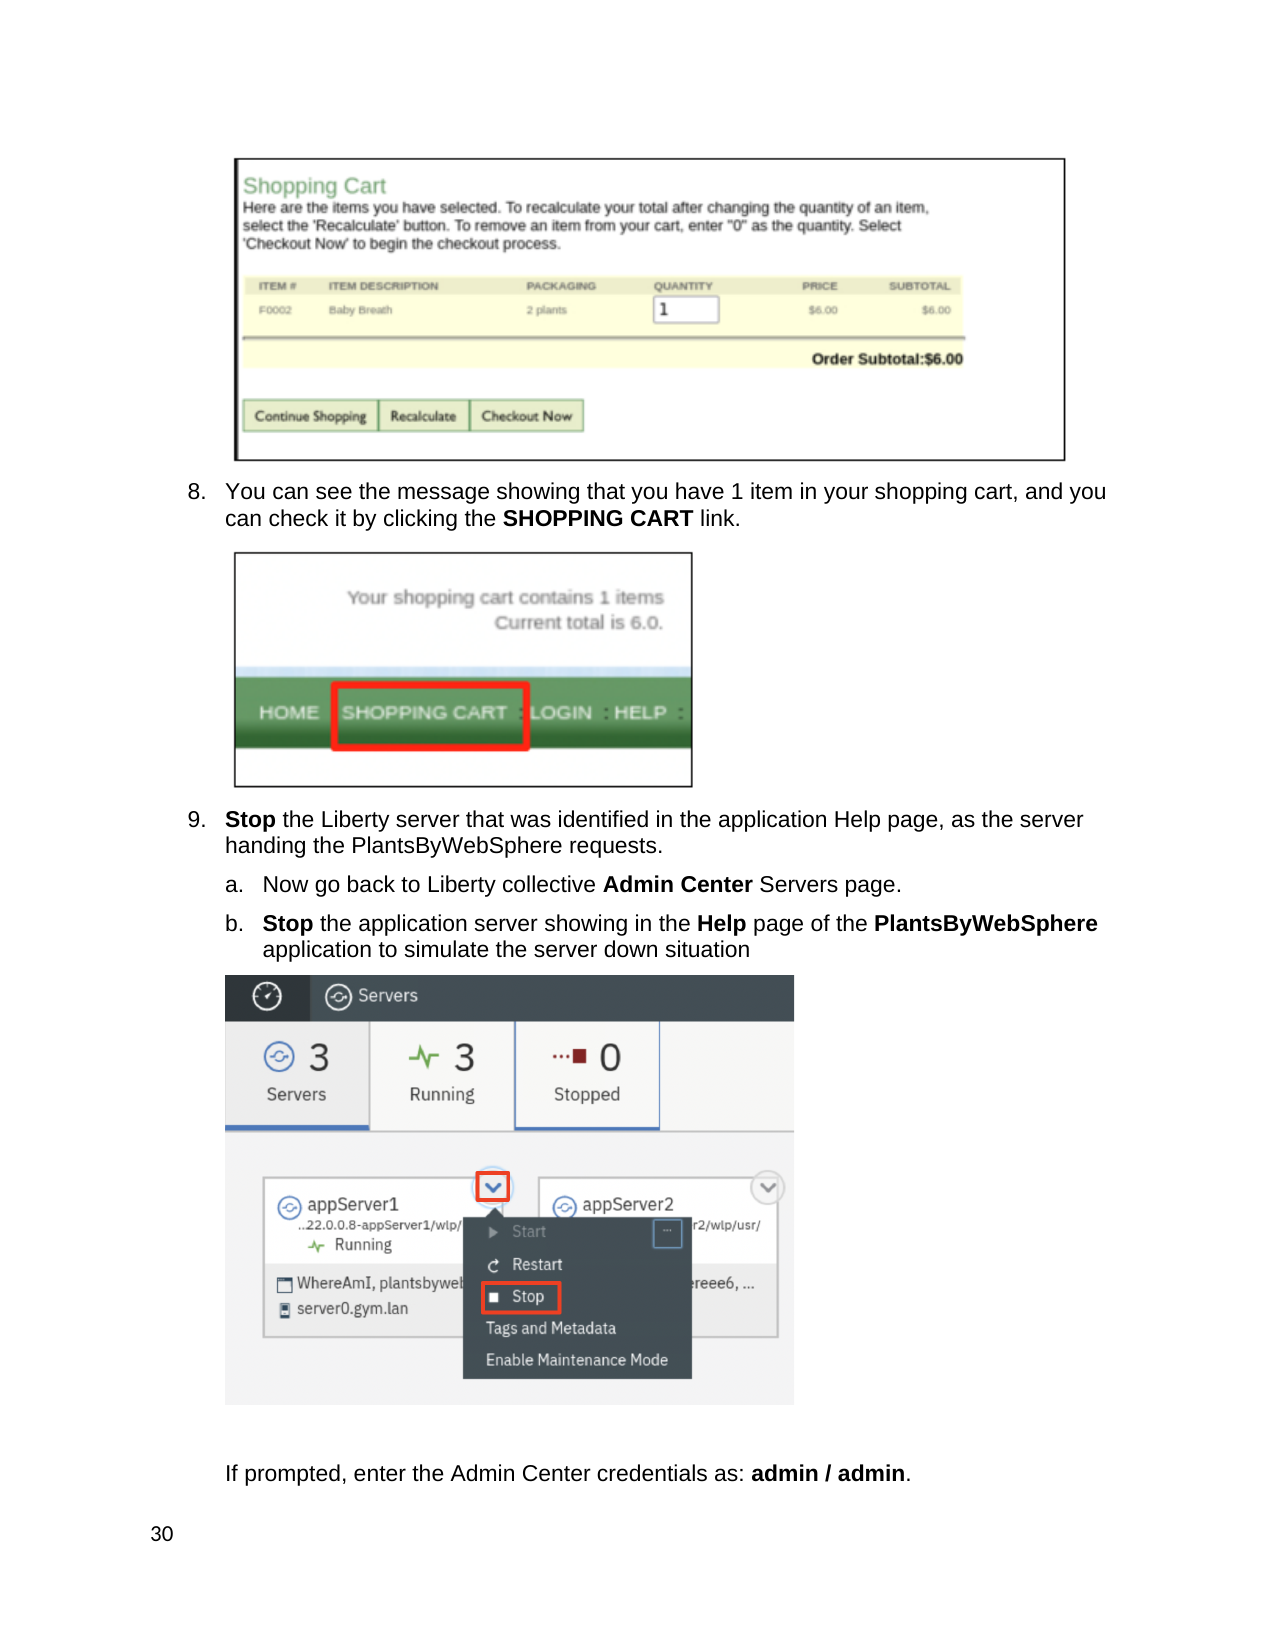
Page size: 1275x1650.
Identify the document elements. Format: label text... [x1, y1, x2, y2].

list Now go back to Liberty collective Admin Center Servers page. [225, 871, 1125, 897]
text If prompted, enter the Admin Center credentials as: admin / admin. [225, 1460, 1125, 1487]
picture [225, 150, 1075, 466]
picture [225, 543, 696, 794]
list Stop the Liberty server that was identified in the application Help page, as the server handing the PlantsByWebSphere requests. [187, 806, 1125, 858]
list You can see the message showing that you have 1 item in your shopping cart, and you can check it by clicking the SHOPPING CART link. [187, 478, 1125, 531]
picture [225, 975, 795, 1405]
list Stop the application server showing in the Help page of the PlantsByWebSphere application to simulate the server down situation [225, 910, 1125, 963]
